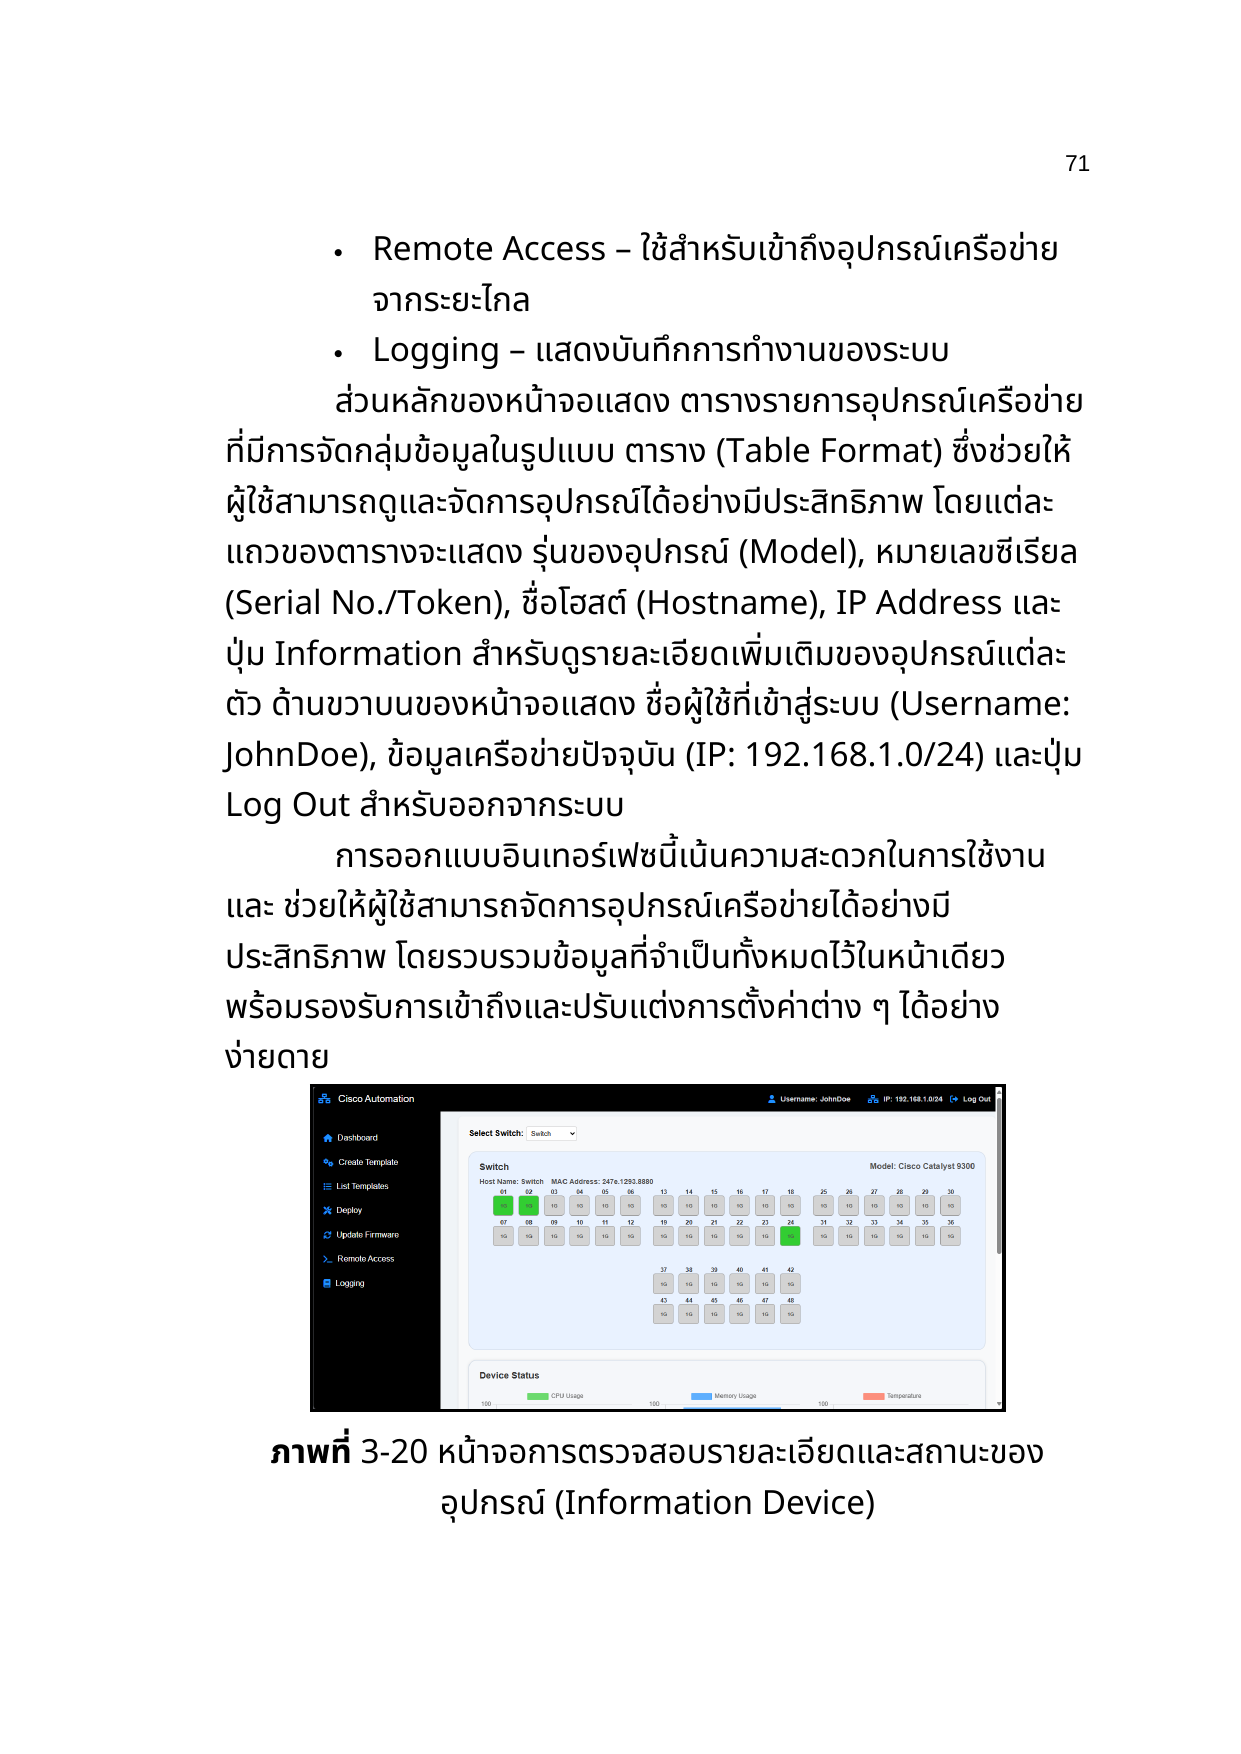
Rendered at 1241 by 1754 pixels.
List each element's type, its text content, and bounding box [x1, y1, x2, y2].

text การออกแบบอินเทอร์เฟซนี้เน้นความสะดวกในการใช้งานและ ช่วยให้ผู้ใช้สามารถจัดการอุปกรณ์เครือข่ายได้อย่างมีประสิทธิภาพ โดยรวบรวมข้อมูลที่จำเป็นทั้งหมดไว้ในหน้าเดียว พร้อมรองรับการเข้าถึงและปรับแต่งการตั้งค่าต่าง ๆ ได้อย่างง่ายดาย [225, 832, 1090, 1084]
list Remote Access – ใช้สำหรับเข้าถึงอุปกรณ์เครือข่ายจากระยะไกล [334, 225, 1090, 326]
text ส่วนหลักของหน้าจอแสดง ตารางรายการอุปกรณ์เครือข่าย ที่มีการจัดกลุ่มข้อมูลในรูปแบบ ตาราง (Table Format) ซึ่งช่วยให้ผู้ใช้สามารถดูและจัดการอุปกรณ์ได้อย่างมีประสิทธิภาพ โดยแต่ละแถวของตารางจะแสดง รุ่นของอุปกรณ์ (Model), หมายเลขซีเรียล (Serial No./Token), ชื่อโฮสต์ (Hostname), IP Address และปุ่ม Information สำหรับดูรายละเอียดเพิ่มเติมของอุปกรณ์แต่ละตัว ด้านขวาบนของหน้าจอแสดง ชื่อผู้ใช้ที่เข้าสู่ระบบ (Username: JohnDoe), ข้อมูลเครือข่ายปัจจุบัน (IP: 192.168.1.0/24) และปุ่ม Log Out สำหรับออกจากระบบ [225, 377, 1090, 832]
picture [313, 1087, 1002, 1409]
list Logging – แสดงบันทึกการทำงานของระบบ [334, 326, 1090, 377]
text ภาพที่ 3-20 หน้าจอการตรวจสอบรายละเอียดและสถานะของอุปกรณ์ (Information Device) [225, 1428, 1090, 1529]
